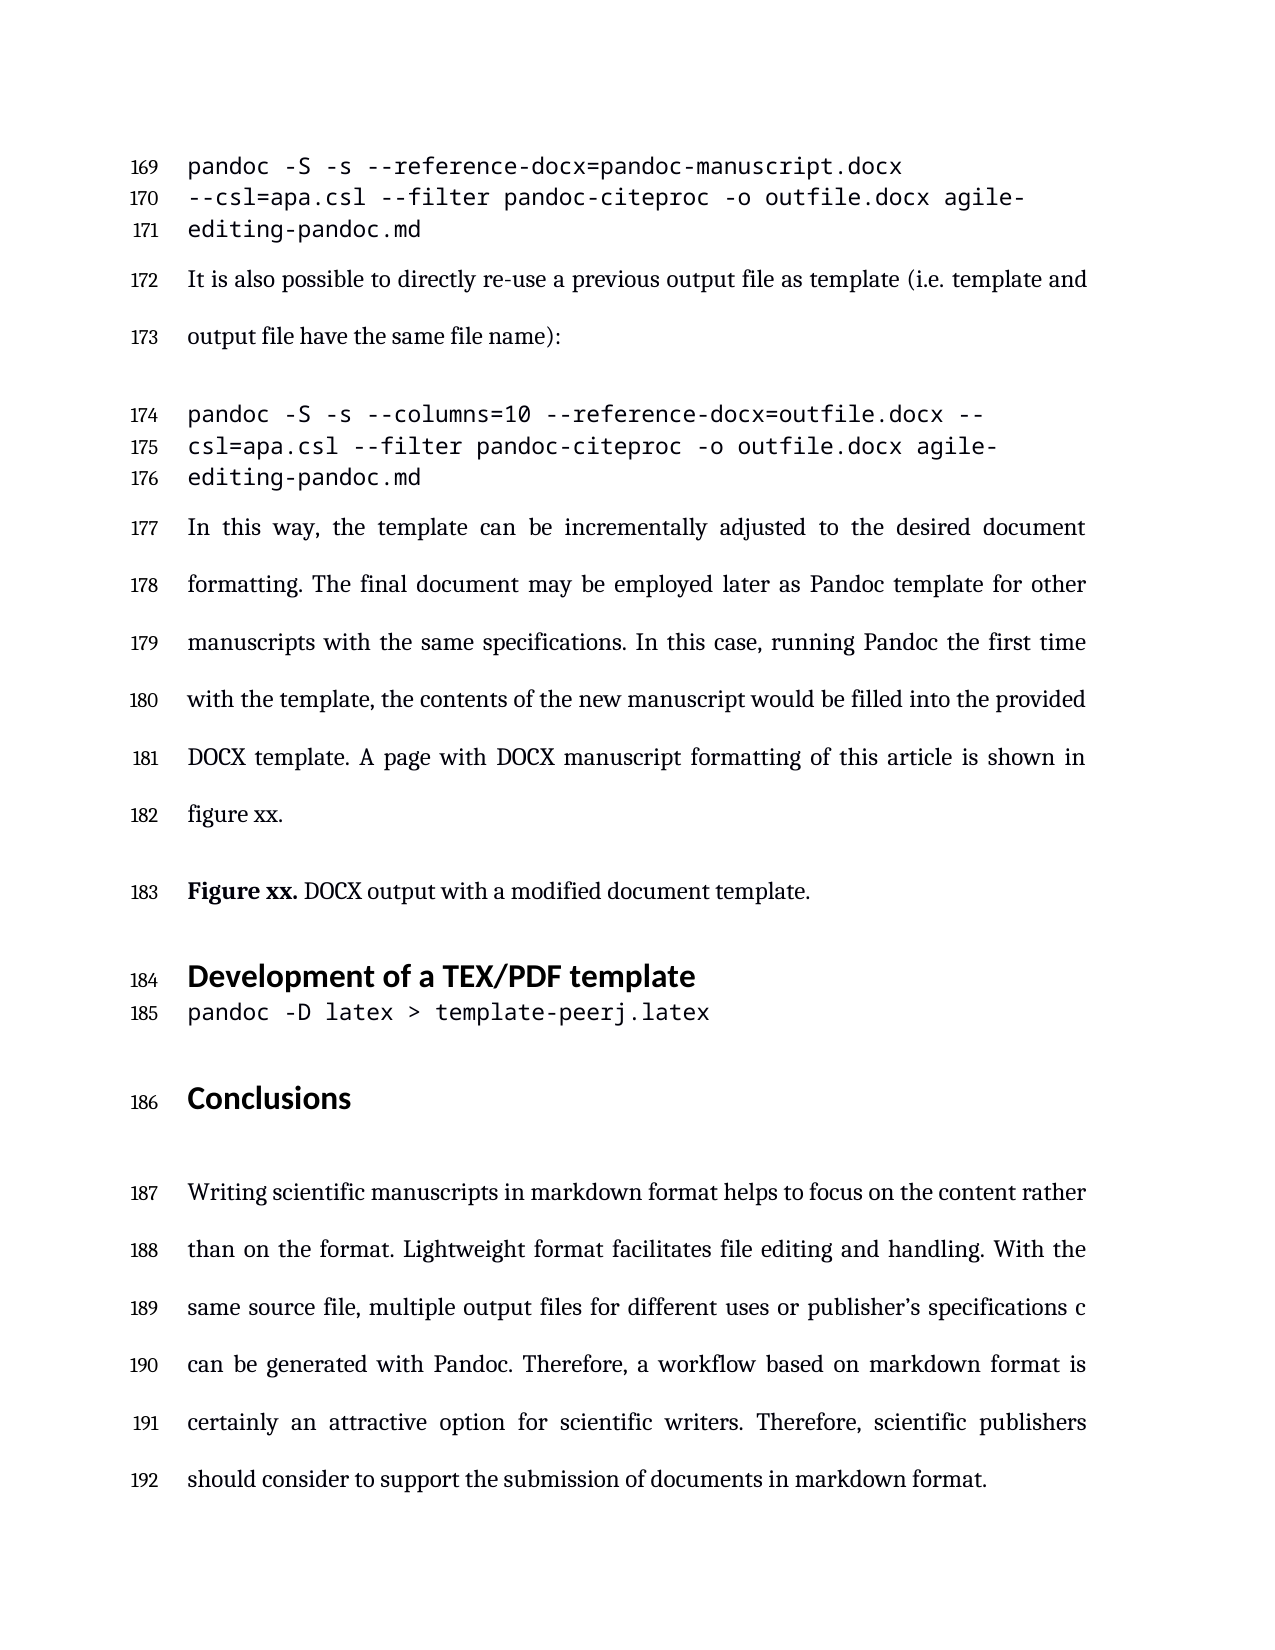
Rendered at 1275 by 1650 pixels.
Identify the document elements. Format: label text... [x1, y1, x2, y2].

subtitle Conclusions [187, 1077, 1087, 1118]
text pandoc -S -s --reference-docx=pandoc-manuscript.docx --csl=apa.csl --filter pandoc-citeproc -o outfile.docx agile-editing-pandoc.md [187, 150, 1087, 244]
text pandoc -D latex > template-peerj.latex [187, 996, 1087, 1027]
text Figure xx. DOCX output with a modified document template. [187, 877, 1087, 905]
text In this way, the template can be incrementally adjusted to the desired document formatting. The final document may be employed later as Pandoc template for other manuscripts with the same specifications. In this case, running Pandoc the first time with the template, the contents of the new manuscript would be filled into the provided DOCX template. A page with DOCX manuscript formatting of this article is shown in figure xx. [187, 513, 1087, 829]
text pandoc -S -s --columns=10 --reference-docx=outfile.docx --csl=apa.csl --filter pandoc-citeproc -o outfile.docx agile-editing-pandoc.md [187, 398, 1087, 492]
subtitle Development of a TEX/PDF template [187, 955, 1087, 996]
text Writing scientific manuscripts in markdown format helps to focus on the content rather than on the format. Lightweight format facilitates file editing and handling. With the same source file, multiple output files for different uses or publisher’s specifications c can be generated with Pandoc. Therefore, a workflow based on markdown format is certainly an attractive option for scientific writers. Therefore, scientific publishers should consider to support the submission of documents in markdown format. [187, 1177, 1087, 1494]
text It is also possible to directly re-use a previous output file as template (i.e. template and output file have the same file name): [187, 264, 1087, 351]
